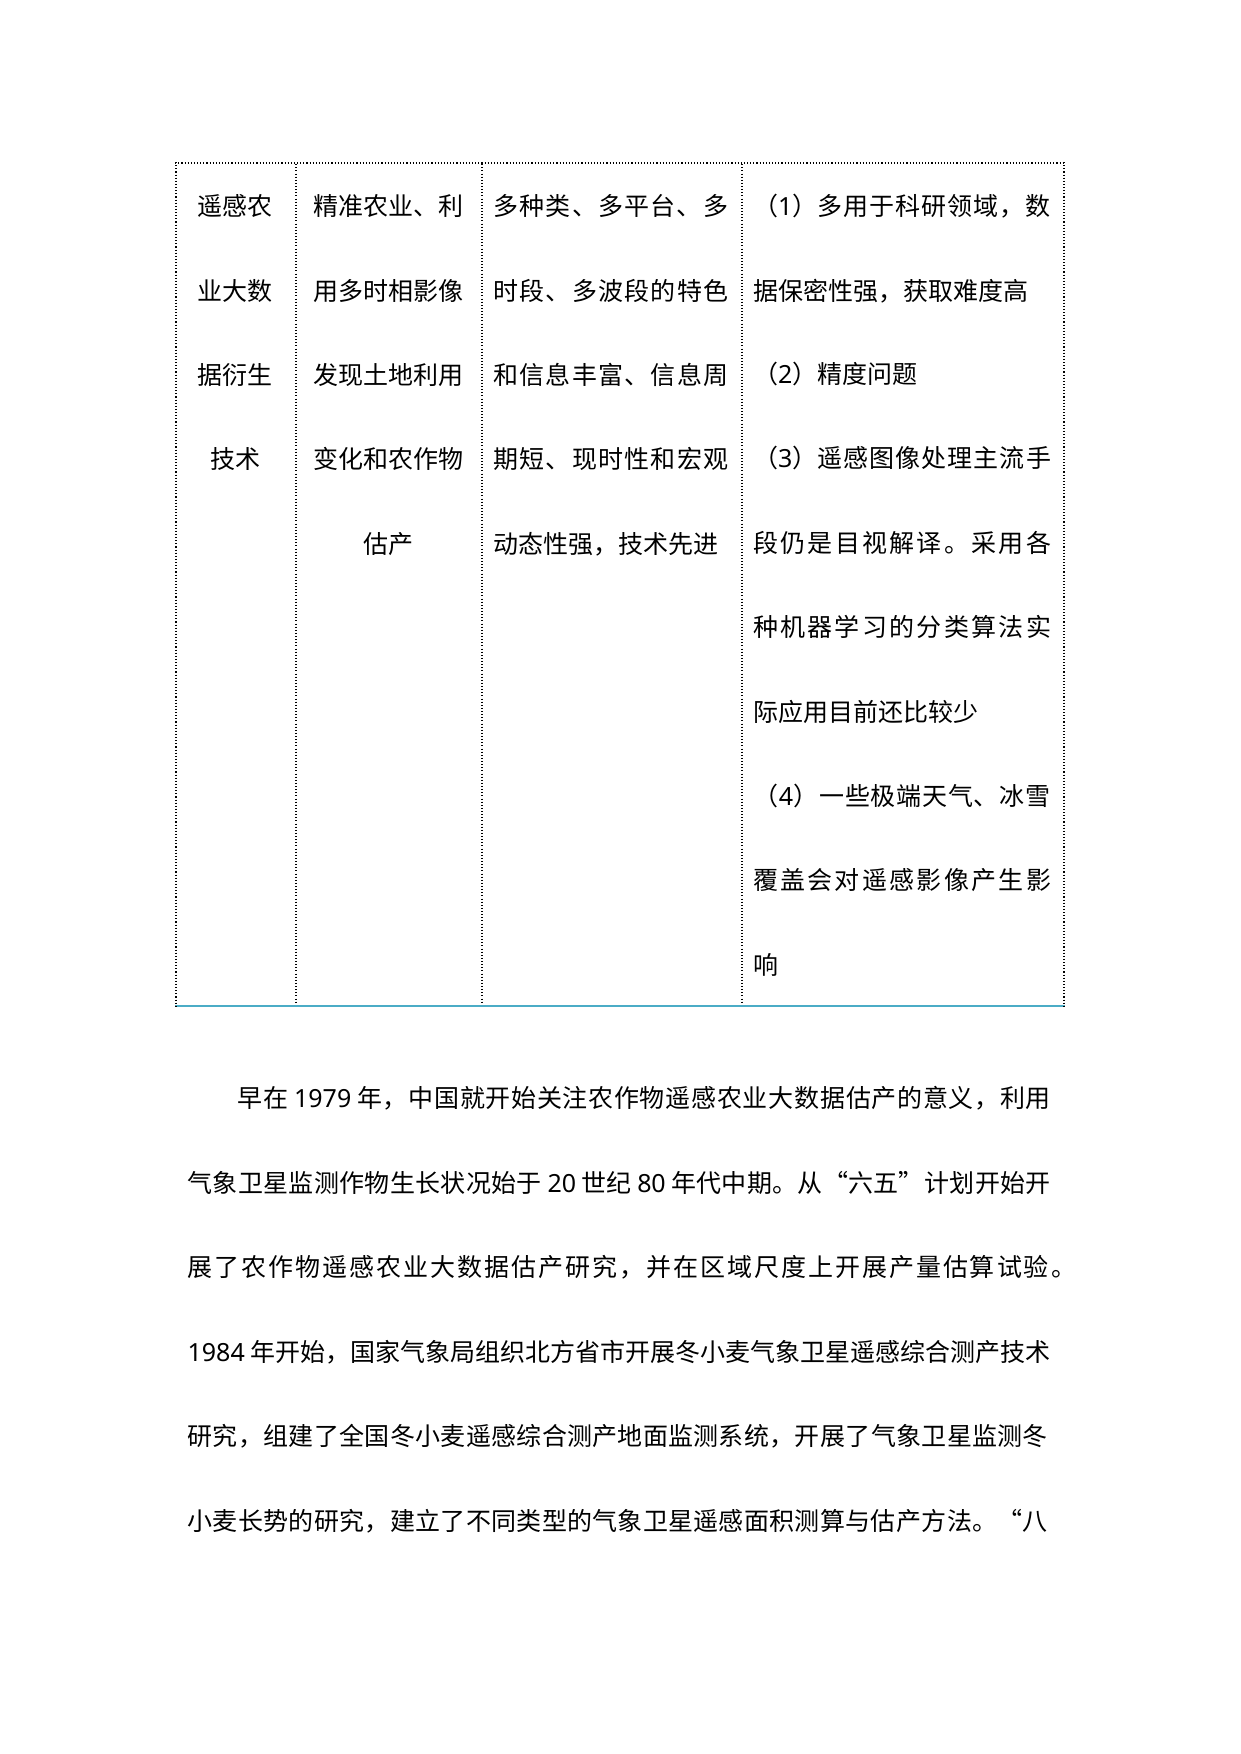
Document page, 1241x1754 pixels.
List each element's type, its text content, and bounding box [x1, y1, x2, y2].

table_cell 多用于科研领域，数据保密性强，获取难度高 精度问题 遥感图像处理主流手段仍是目视解译。采用各种机器学习的分类算法实际应用目前还比较少 （4）一些极端天气、冰雪覆盖会对遥感影像产生影响 [742, 162, 1064, 1004]
table_cell 遥感农业大数据衍生技术 [176, 162, 296, 1004]
table_cell 多种类、多平台、多时段、多波段的特色和信息丰富、信息周期短、现时性和宏观动态性强，技术先进 [482, 162, 742, 1004]
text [187, 1064, 1051, 1552]
table_cell 精准农业、利用多时相影像发现土地利用变化和农作物估产 [296, 162, 482, 1004]
